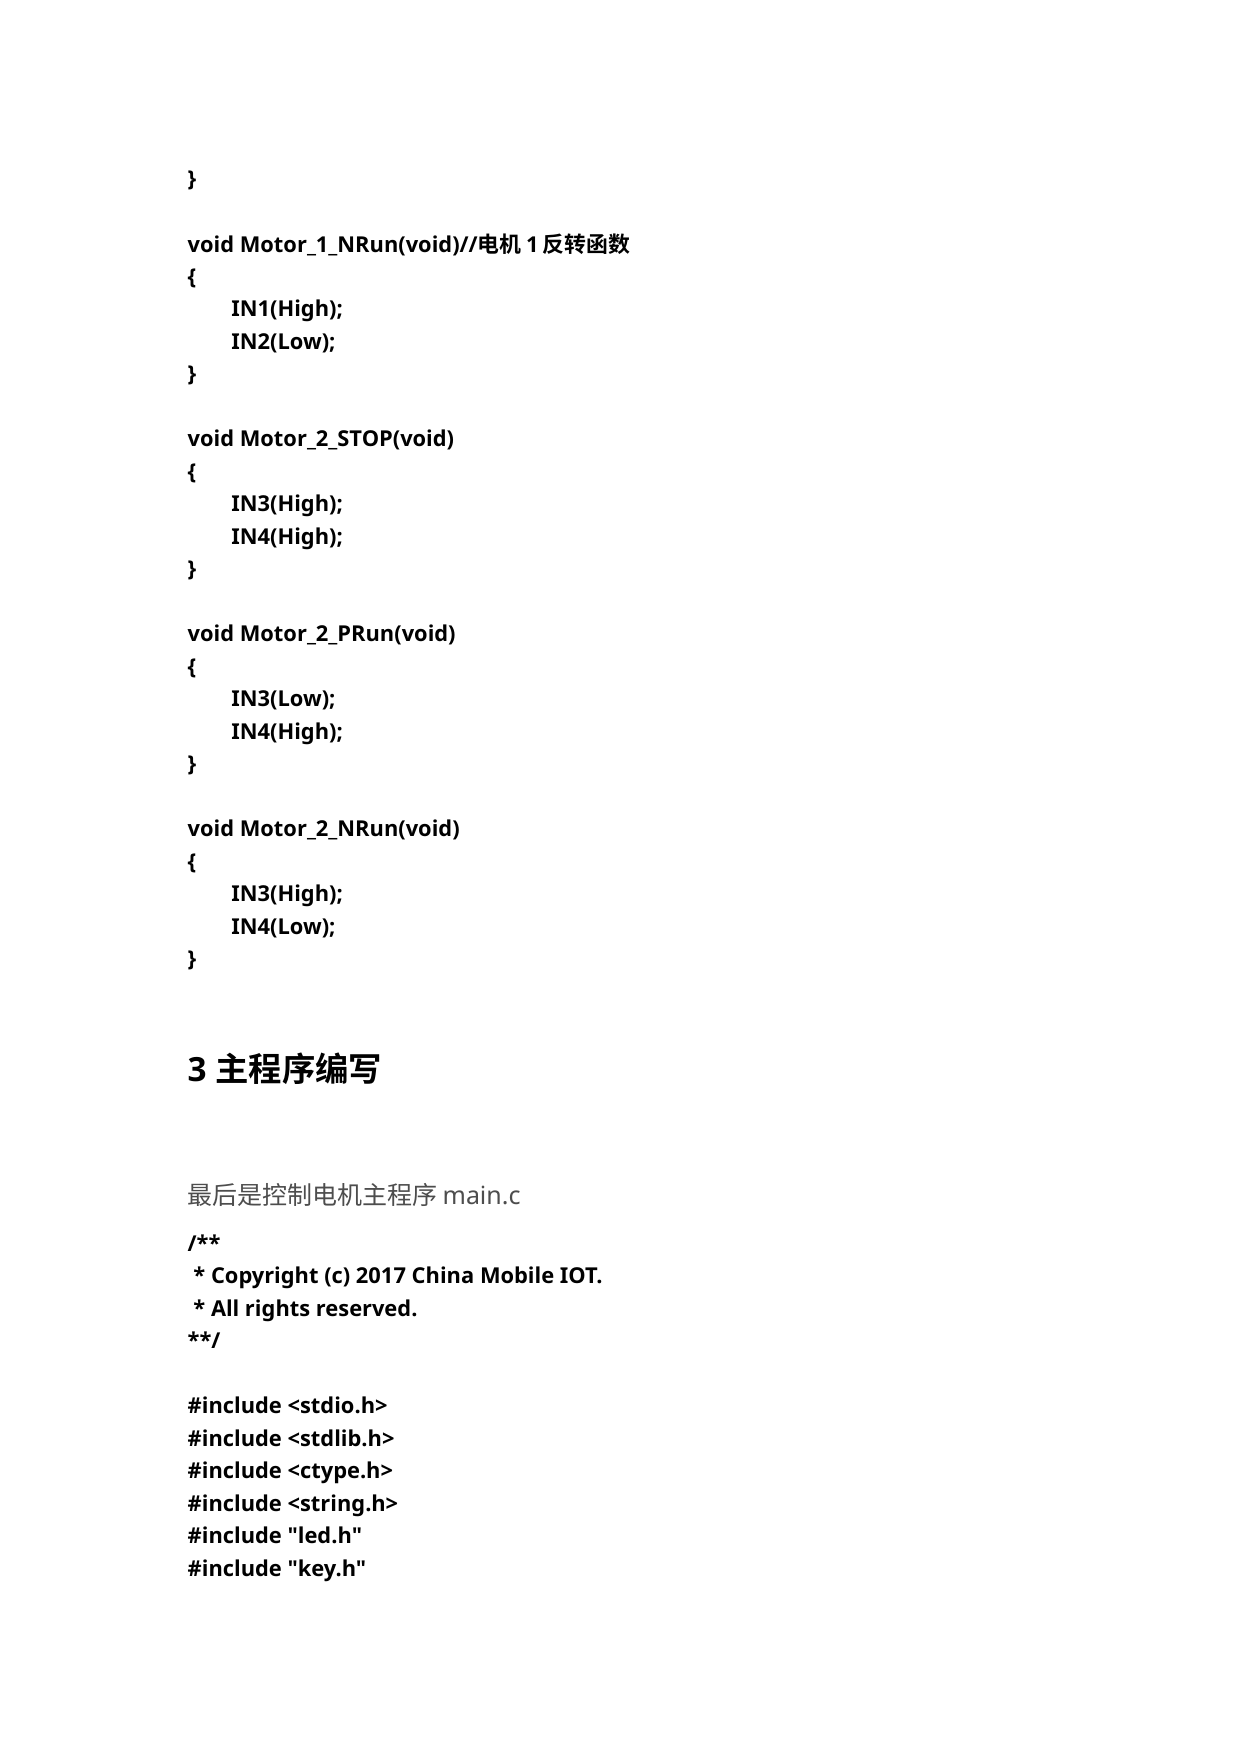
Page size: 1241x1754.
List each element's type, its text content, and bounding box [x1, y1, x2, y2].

text } [187, 552, 1053, 584]
text #include "key.h" [187, 1551, 1053, 1584]
text } [187, 942, 1053, 974]
text #include "led.h" [187, 1519, 1053, 1551]
text IN1(High); [187, 292, 1053, 324]
text { [187, 259, 1053, 292]
text #include <stdlib.h> [187, 1421, 1053, 1454]
text { [187, 649, 1053, 682]
text } [187, 162, 1053, 194]
text #include <ctype.h> [187, 1454, 1053, 1486]
text IN3(High); [187, 487, 1053, 519]
text IN4(High); [187, 714, 1053, 747]
text } [187, 357, 1053, 389]
text * Copyright (c) 2017 China Mobile IOT. [187, 1259, 1053, 1291]
text /** [187, 1226, 1053, 1259]
text void Motor_2_PRun(void) [187, 617, 1053, 649]
text 最后是控制电机主程序main.c [187, 1161, 1053, 1226]
text IN4(High); [187, 519, 1053, 552]
text void Motor_2_STOP(void) [187, 422, 1053, 454]
text { [187, 844, 1053, 877]
text IN2(Low); [187, 324, 1053, 357]
text * All rights reserved. [187, 1291, 1053, 1324]
subtitle 3 主程序编写 [187, 1034, 1053, 1099]
text IN3(Low); [187, 682, 1053, 714]
text #include <string.h> [187, 1486, 1053, 1519]
text IN3(High); [187, 877, 1053, 909]
text { [187, 454, 1053, 487]
text #include <stdio.h> [187, 1389, 1053, 1421]
text void Motor_2_NRun(void) [187, 812, 1053, 844]
text **/ [187, 1324, 1053, 1356]
text void Motor_1_NRun(void)//电机1反转函数 [187, 227, 1053, 259]
text } [187, 747, 1053, 779]
text IN4(Low); [187, 909, 1053, 942]
